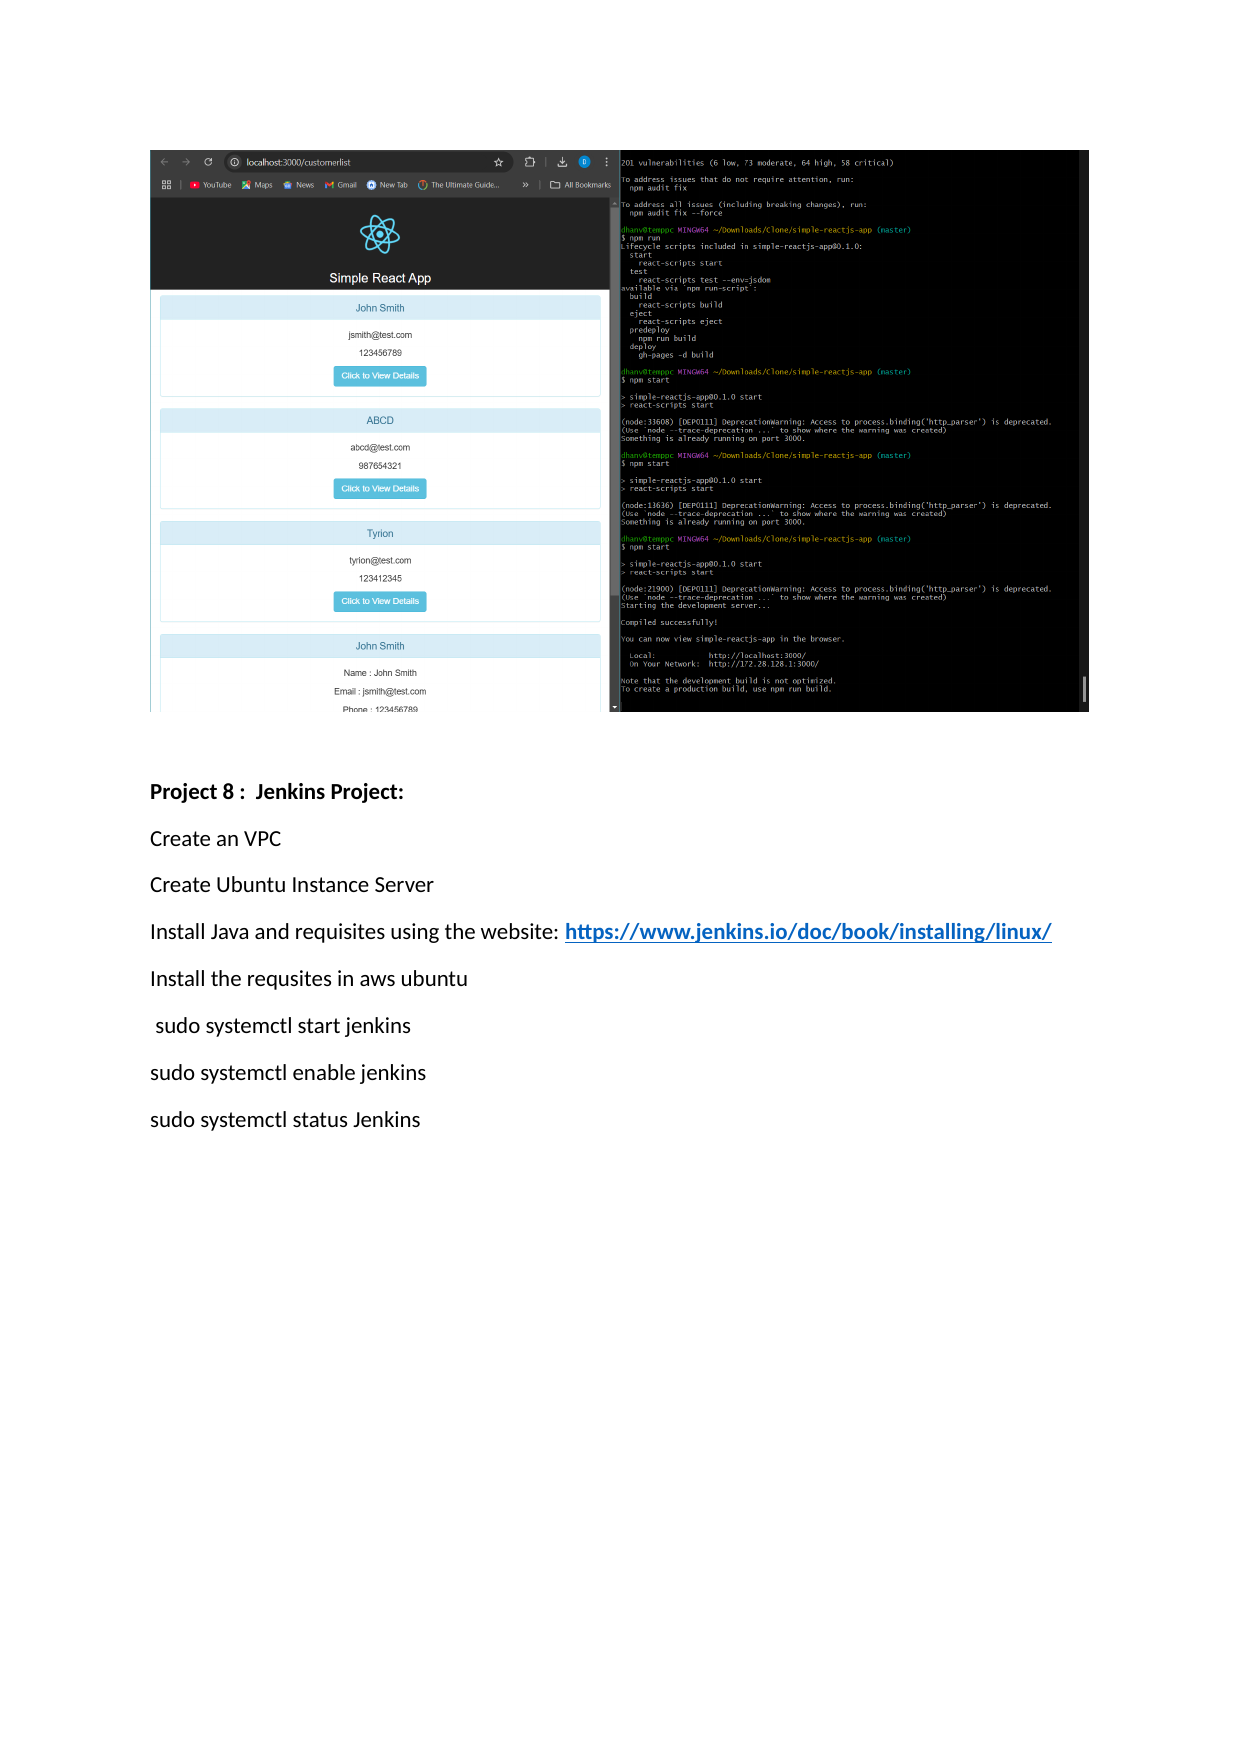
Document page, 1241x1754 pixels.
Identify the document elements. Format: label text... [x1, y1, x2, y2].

picture [150, 150, 1089, 712]
text Project 8 : Jenkins Project: [150, 777, 1090, 805]
text Create an VPC [150, 824, 1090, 852]
text Install the requsites in aws ubuntu [150, 964, 1090, 992]
text sudo systemctl status Jenkins [150, 1105, 1090, 1133]
text sudo systemctl enable jenkins [150, 1058, 1090, 1086]
text sudo systemctl start jenkins [150, 1011, 1090, 1039]
text Create Ubuntu Instance Server [150, 871, 1090, 899]
text Install Java and requisites using the website: https://www.jenkins.io/doc/book/installing/linux/ [150, 917, 1090, 946]
